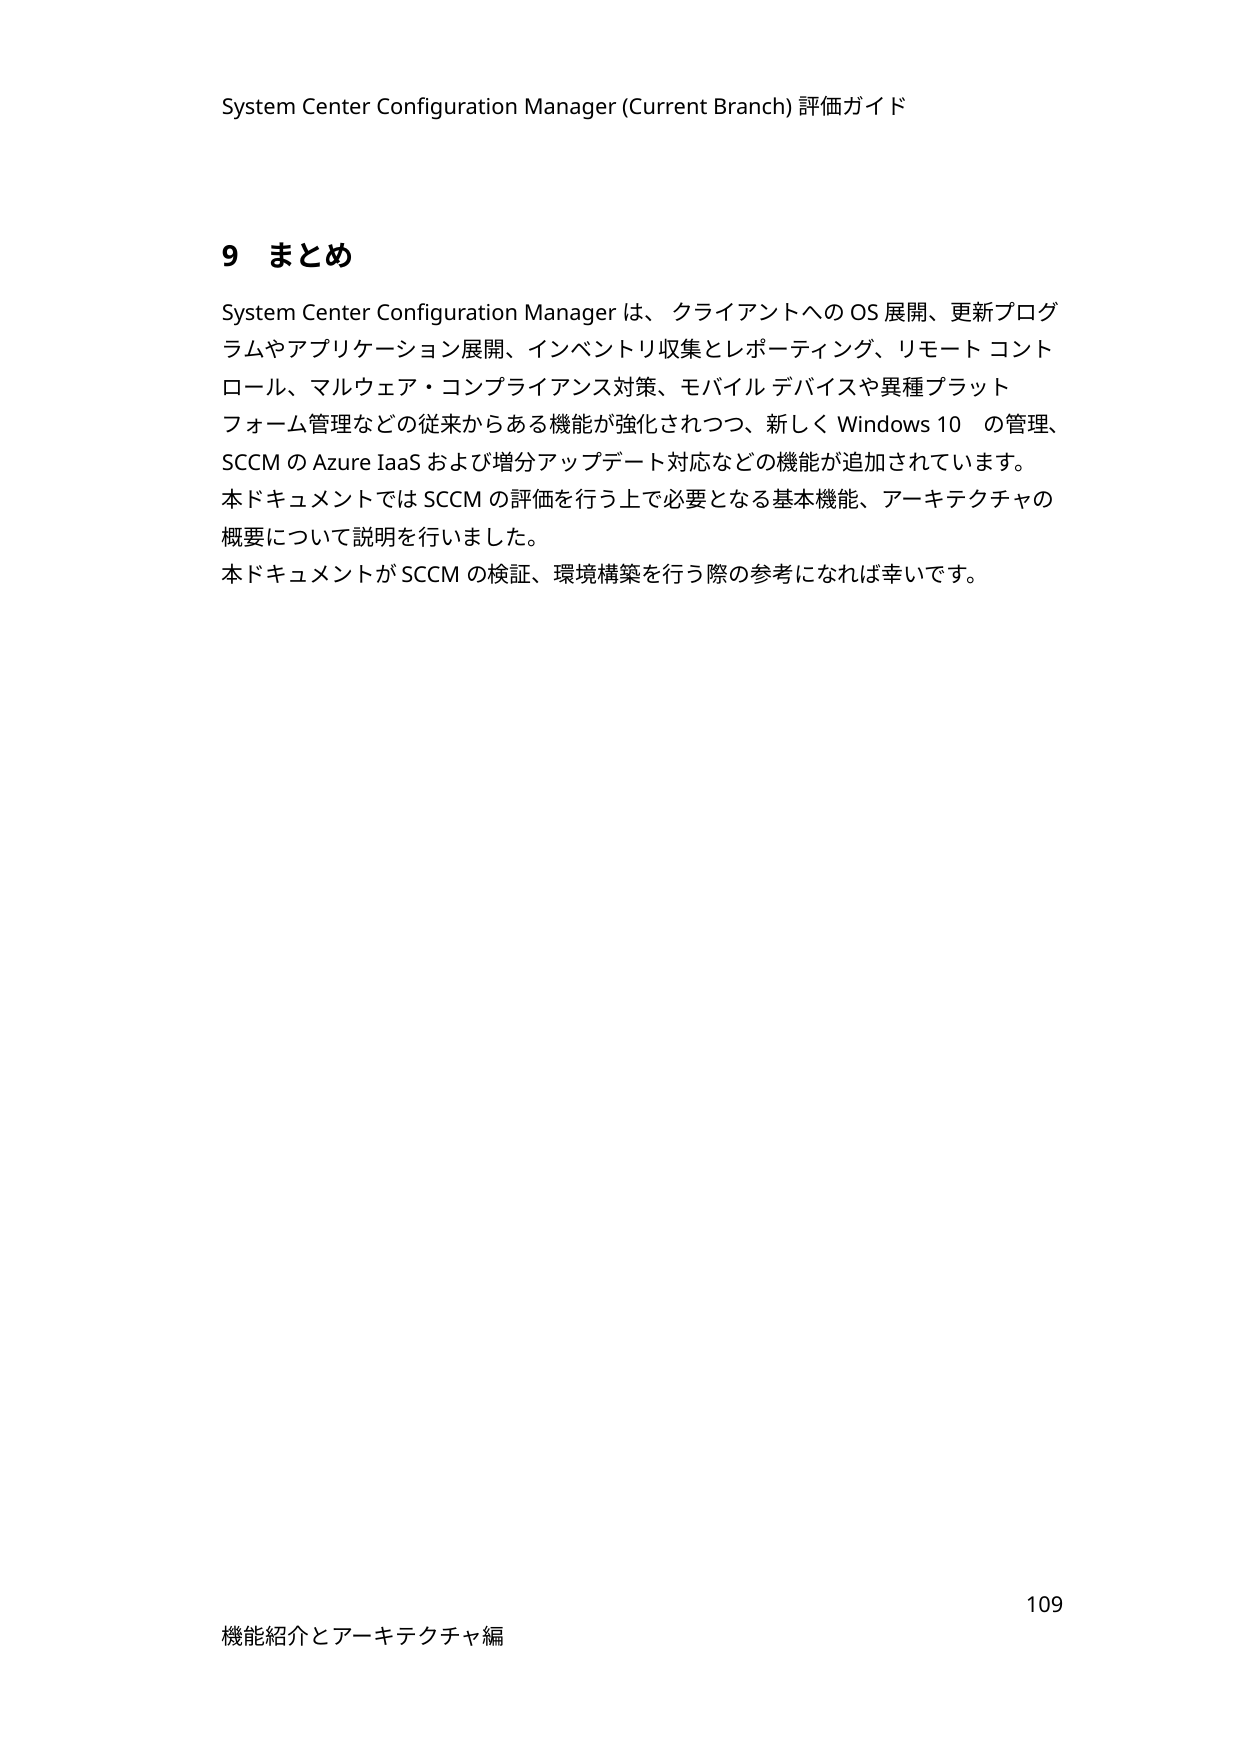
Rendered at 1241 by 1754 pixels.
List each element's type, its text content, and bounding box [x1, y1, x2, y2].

subtitle まとめ [222, 217, 1063, 292]
text System Center Configuration Manager は、 クライアントへのOS 展開、更新プログラムやアプリケーション展開、インベントリ収集とレポーティング、リモート コントロール、マルウェア・コンプライアンス対策、モバイル デバイスや異種プラットフォーム管理などの従来からある機能が強化されつつ、新しく Windows 10 の管理、SCCM のAzure IaaS および増分アップデート対応などの機能が追加されています。 [222, 292, 1063, 479]
text 本ドキュメントでは SCCM の評価を行う上で必要となる基本機能、アーキテクチャの概要について説明を行いました。 [222, 479, 1063, 554]
text 本ドキュメントがSCCM の検証、環境構築を行う際の参考になれば幸いです。 [222, 554, 1063, 592]
